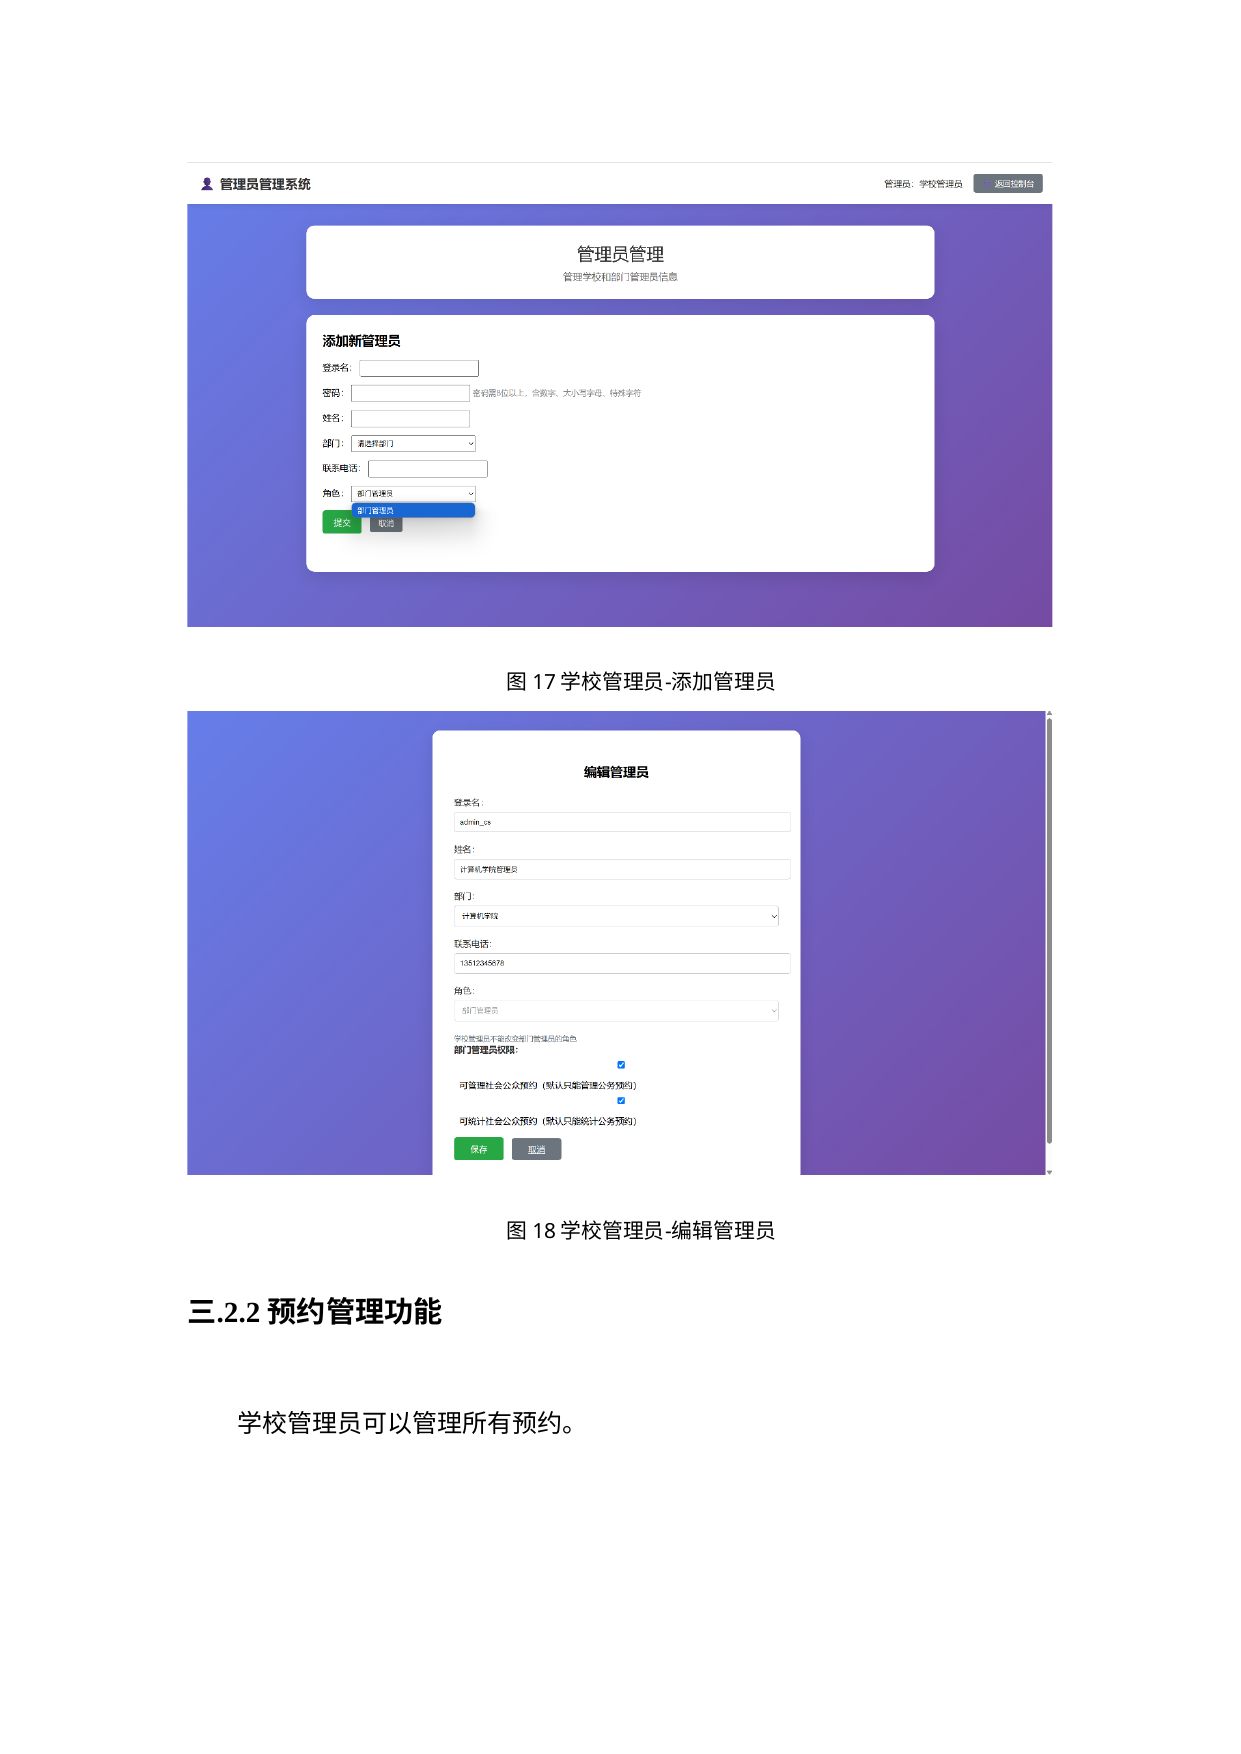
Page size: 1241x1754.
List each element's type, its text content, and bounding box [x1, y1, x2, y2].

text 图 17 学校管理员-添加管理员 [187, 664, 1053, 696]
picture [187, 162, 1053, 627]
text 学校管理员可以管理所有预约。 [187, 1389, 1053, 1454]
picture [187, 711, 1053, 1175]
text 图 18 学校管理员-编辑管理员 [187, 1213, 1053, 1246]
subtitle 预约管理功能 [187, 1277, 1053, 1342]
